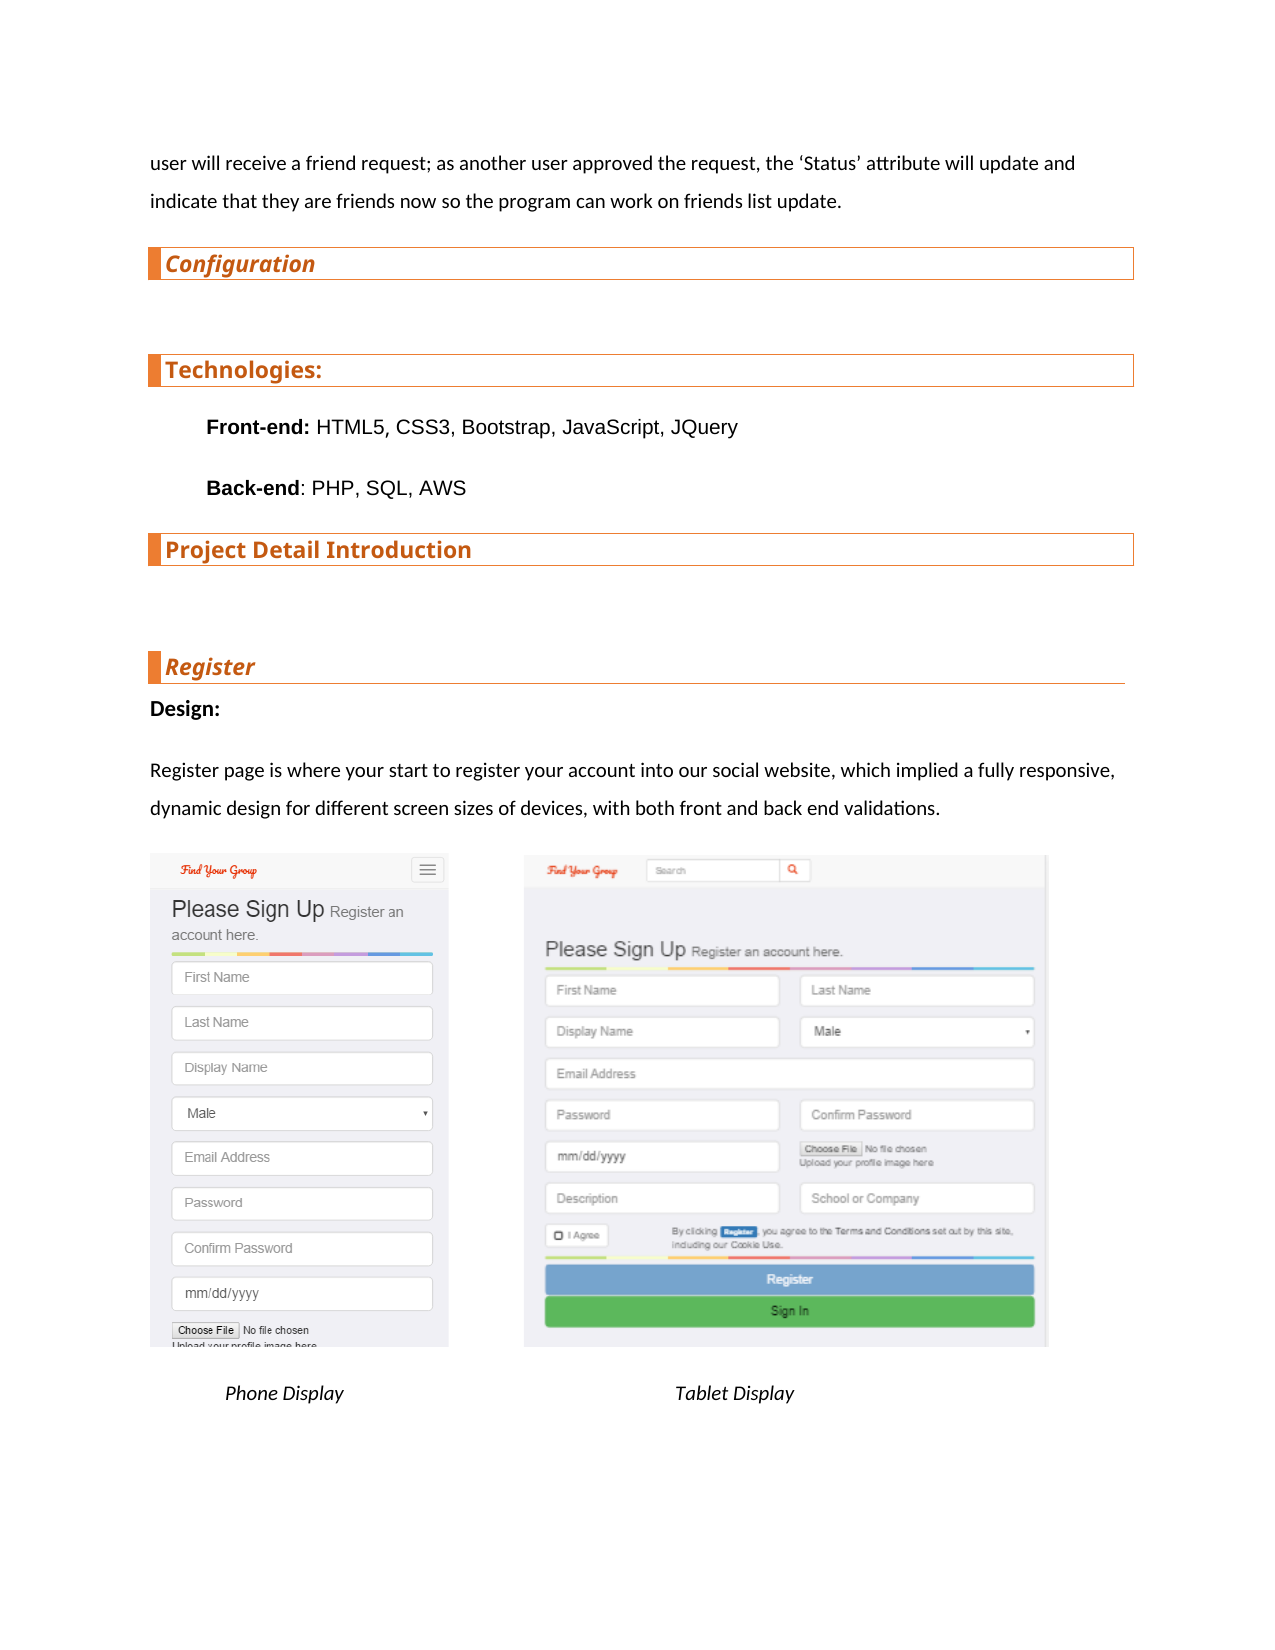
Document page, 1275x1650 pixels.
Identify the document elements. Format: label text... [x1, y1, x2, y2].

text Phone Display Tablet Display [150, 1380, 1125, 1405]
picture [150, 853, 449, 1347]
picture [523, 855, 1049, 1347]
subtitle Register [161, 651, 1125, 683]
subtitle Configuration [161, 248, 1133, 279]
text Front-end: HTML5, CSS3, Bootstrap, JavaScript, JQuery [206, 413, 1125, 441]
text Register page is where your start to register your account into our social website, which implied a fully responsive, dynamic design for different screen sizes of devices, with both front and back end validations. [150, 757, 1125, 820]
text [150, 150, 1125, 213]
subtitle Project Detail Introduction [161, 534, 1133, 565]
subtitle Technologies: [161, 355, 1133, 386]
text Design: [150, 694, 1125, 722]
text Back-end: PHP, SQL, AWS [206, 476, 1125, 500]
